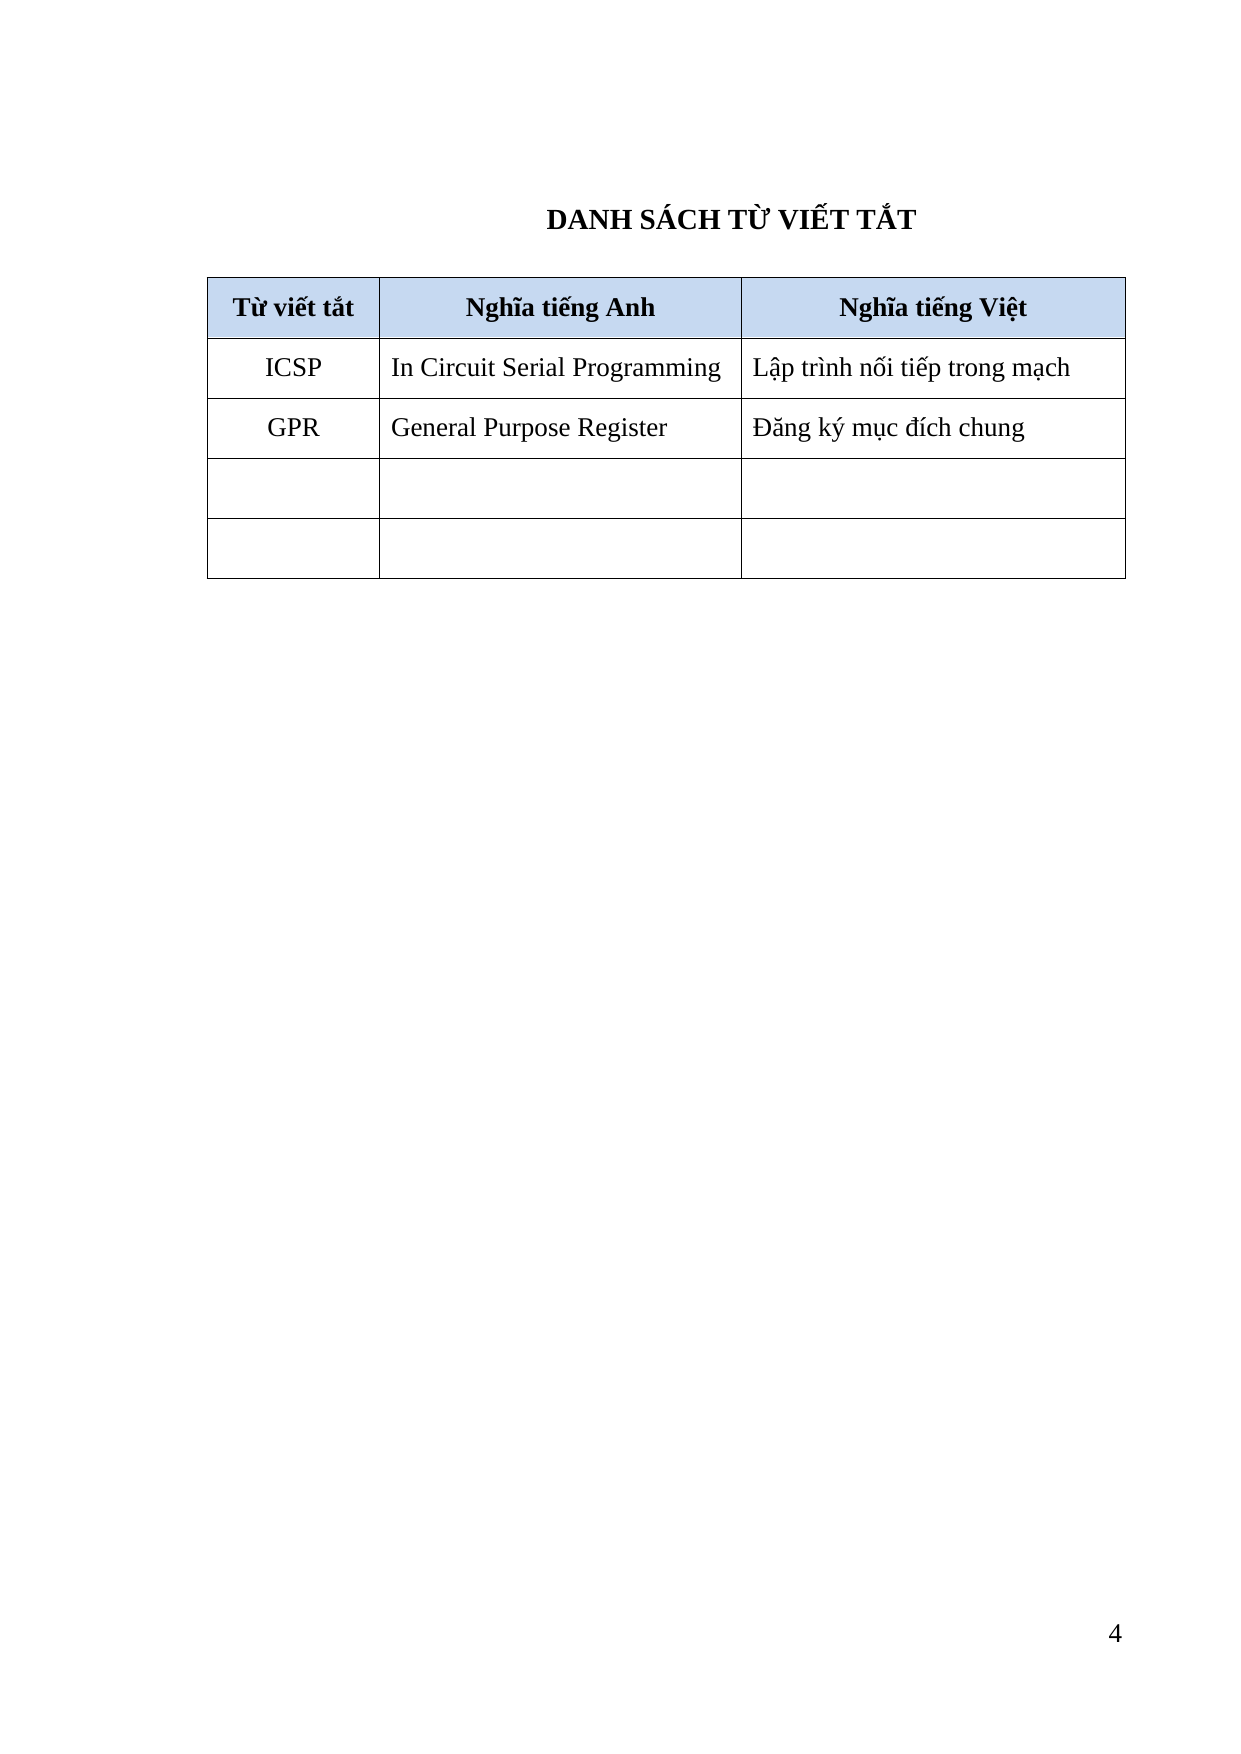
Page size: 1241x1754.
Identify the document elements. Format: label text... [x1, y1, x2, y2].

table_cell [380, 519, 741, 578]
table_cell GPR [208, 399, 379, 458]
table_cell [742, 459, 1125, 518]
table_cell [208, 519, 379, 578]
table_cell ICSP [208, 339, 379, 398]
table_cell Lập trình nối tiếp trong mạch [742, 339, 1125, 398]
table_cell General Purpose Register [380, 399, 741, 458]
table_cell [208, 459, 379, 518]
table_cell In Circuit Serial Programming [380, 339, 741, 398]
table_cell [380, 459, 741, 518]
table_header Nghĩa tiếng Anh [380, 278, 741, 337]
table_header Từ viết tắt [208, 278, 379, 337]
subtitle DANH SÁCH TỪ VIẾT TẮT [341, 202, 1122, 236]
table_cell [742, 519, 1125, 578]
table_header Nghĩa tiếng Việt [742, 278, 1125, 337]
table_cell Đăng ký mục đích chung [742, 399, 1125, 458]
